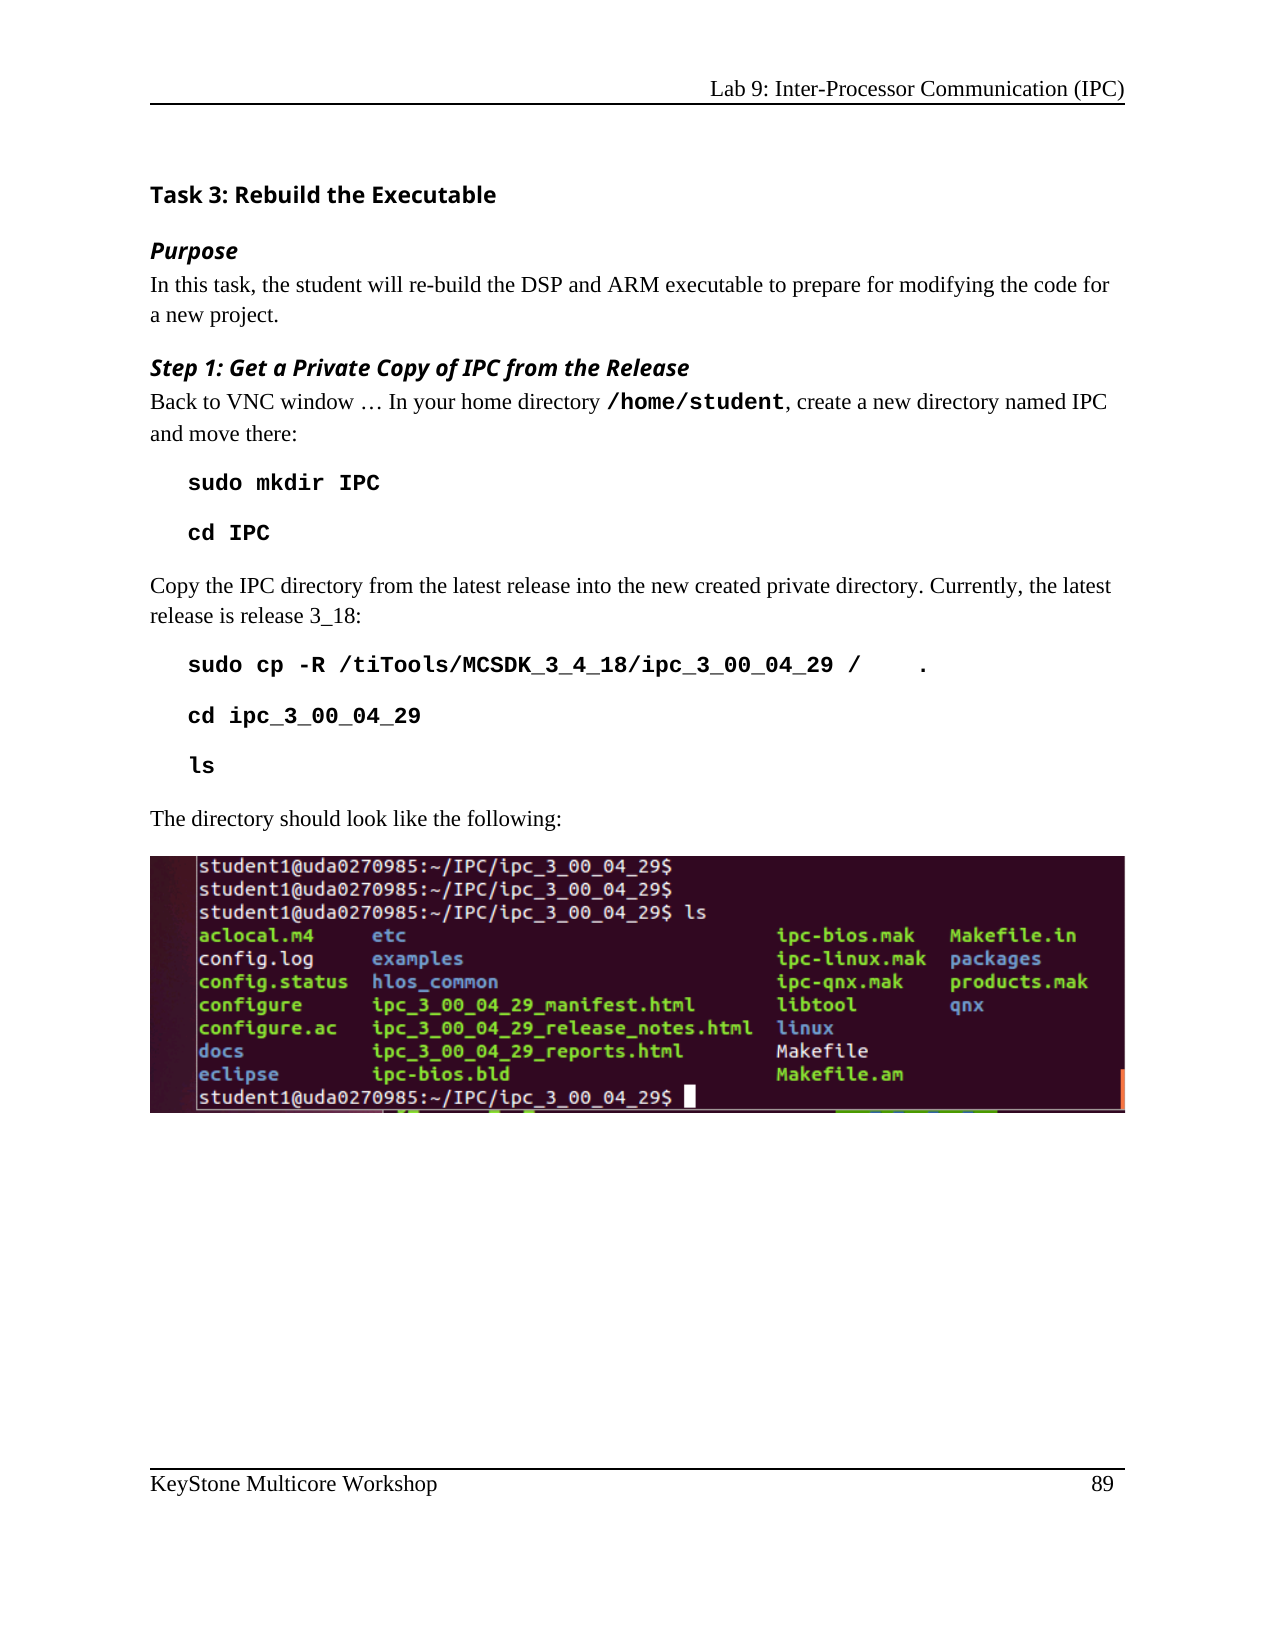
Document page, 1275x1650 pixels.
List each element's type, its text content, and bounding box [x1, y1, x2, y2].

text cd ipc_3_00_04_29 [187, 704, 1125, 730]
text Back to VNC window … In your home directory /home/student, create a new directory named IPC and move there: [150, 388, 1125, 446]
text The directory should look like the following: [150, 805, 1125, 832]
text sudo cp -R /tiTools/MCSDK_3_4_18/ipc_3_00_04_29 / . [187, 653, 1125, 679]
text cd IPC [187, 522, 1125, 547]
text ls [187, 755, 1125, 781]
subtitle Task 3: Rebuild the Executable [150, 178, 1125, 210]
picture [150, 856, 1125, 1113]
text Copy the IPC directory from the latest release into the new created private directory. Currently, the latest release is release 3_18: [150, 572, 1125, 629]
subtitle Step 1: Get a Private Copy of IPC from the Release [150, 352, 1125, 383]
text sudo mkdir IPC [187, 471, 1125, 497]
subtitle Purpose [150, 235, 1125, 266]
text In this task, the student will re-build the DSP and ARM executable to prepare for modifying the code for a new project. [150, 271, 1125, 327]
